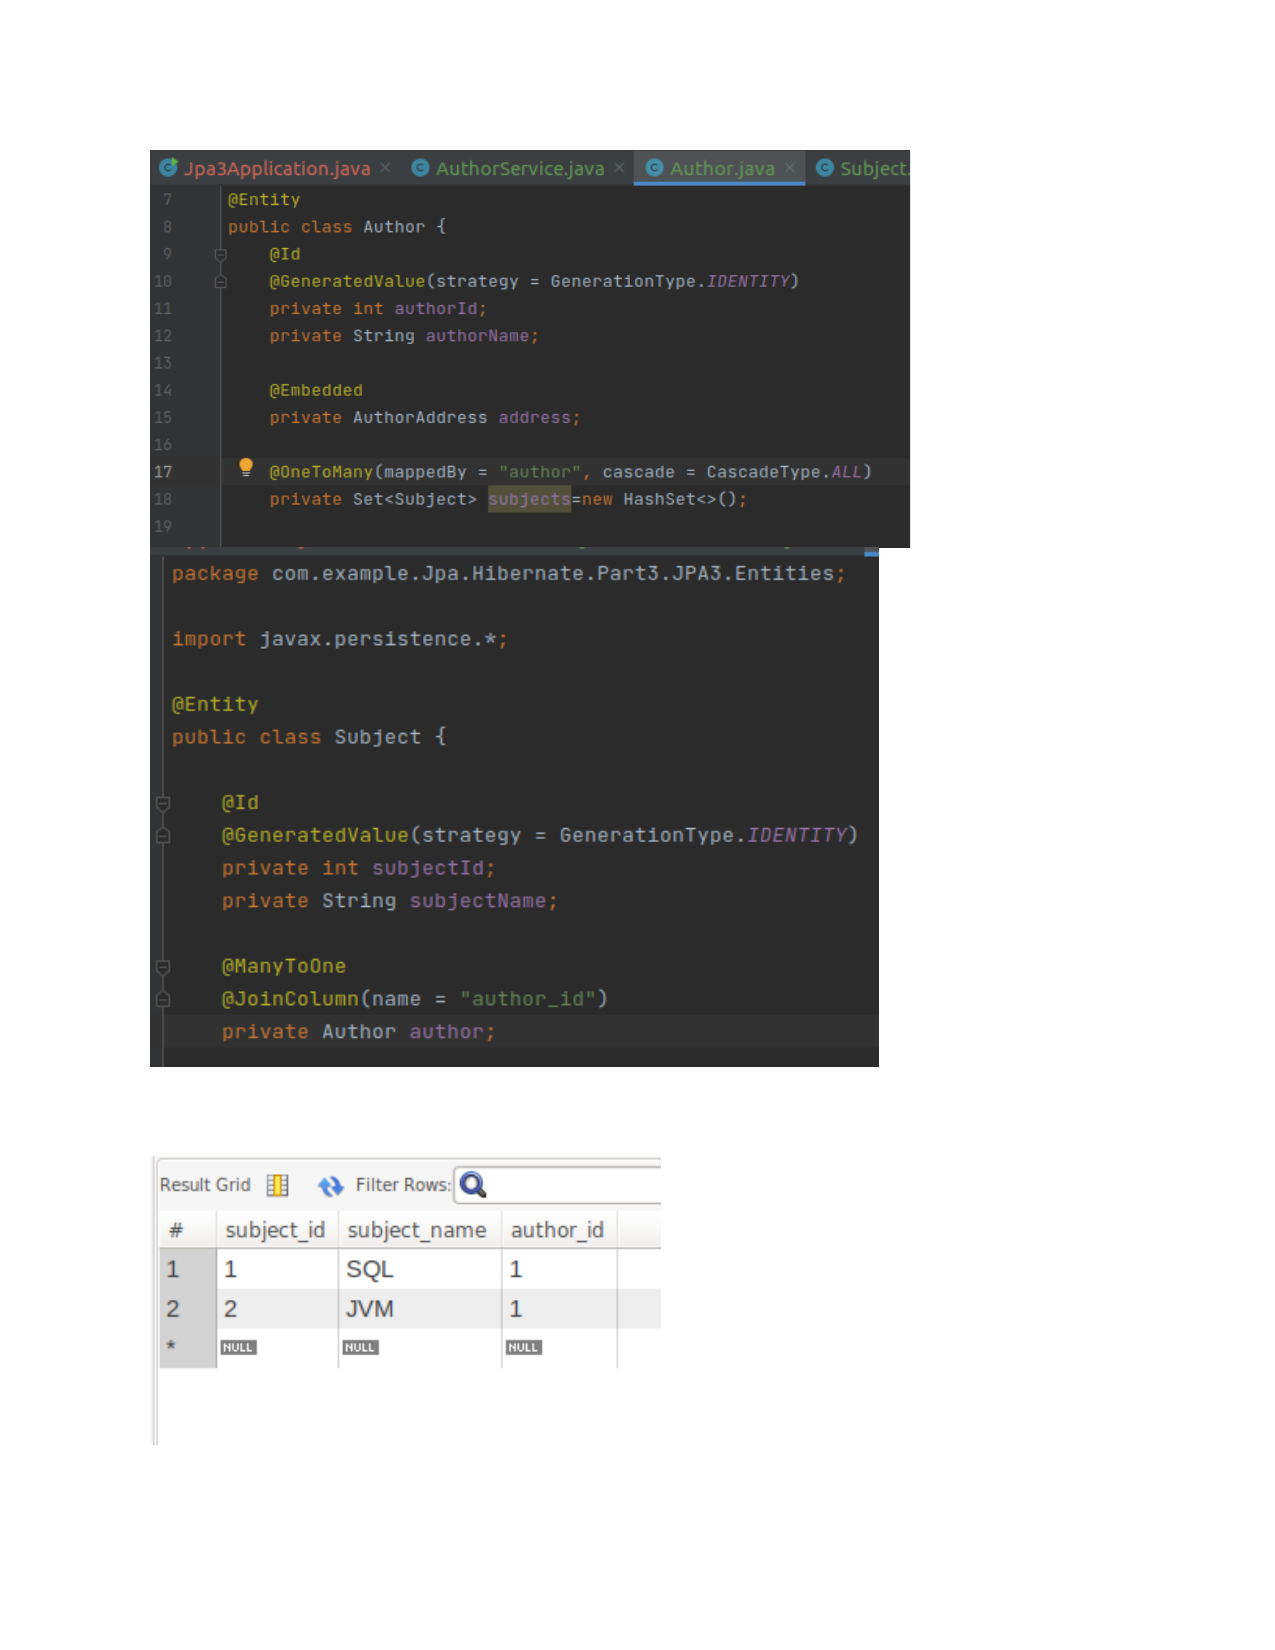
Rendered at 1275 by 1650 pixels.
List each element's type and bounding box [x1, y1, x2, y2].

picture [150, 150, 911, 1067]
picture [150, 1156, 661, 1445]
